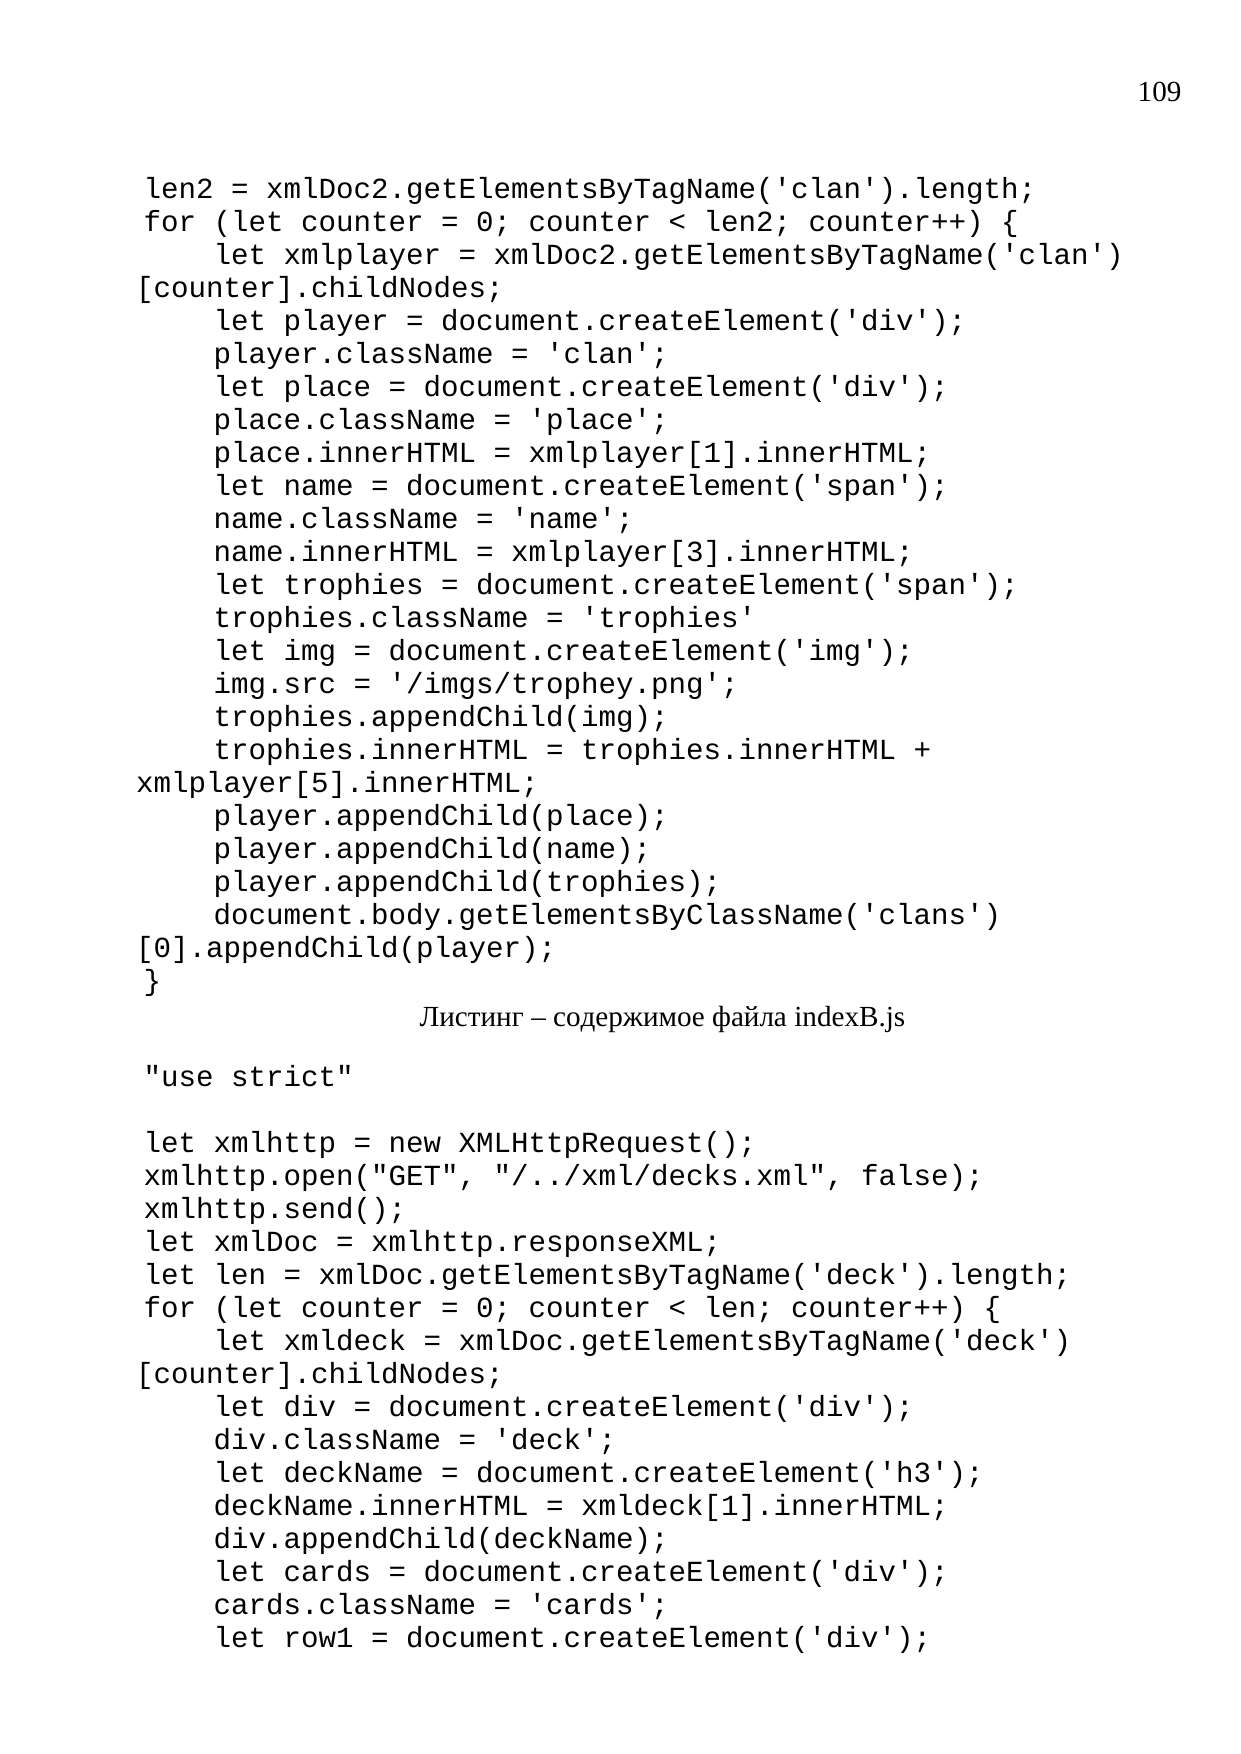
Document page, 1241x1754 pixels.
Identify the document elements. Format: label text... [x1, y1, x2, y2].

text place.className = 'place'; [136, 405, 1181, 438]
text document.body.getElementsByClassName('clans')[0].appendChild(player); [136, 900, 1181, 966]
text } [136, 966, 1181, 999]
text div.className = 'deck'; [136, 1425, 1181, 1458]
text xmlhttp.send(); [136, 1194, 1181, 1227]
text let cards = document.createElement('div'); [136, 1557, 1181, 1591]
text div.appendChild(deckName); [136, 1524, 1181, 1557]
text let xmlhttp = new XMLHttpRequest(); [136, 1128, 1181, 1161]
text place.innerHTML = xmlplayer[1].innerHTML; [136, 438, 1181, 471]
text let name = document.createElement('span'); [136, 471, 1181, 504]
text let trophies = document.createElement('span'); [136, 570, 1181, 603]
text name.className = 'name'; [136, 504, 1181, 537]
text player.appendChild(place); [136, 801, 1181, 834]
text let player = document.createElement('div'); [136, 306, 1181, 339]
text trophies.innerHTML = trophies.innerHTML + xmlplayer[5].innerHTML; [136, 735, 1181, 801]
text let xmldeck = xmlDoc.getElementsByTagName('deck')[counter].childNodes; [136, 1326, 1181, 1392]
text let len = xmlDoc.getElementsByTagName('deck').length; [136, 1260, 1181, 1293]
text let place = document.createElement('div'); [136, 372, 1181, 405]
text name.innerHTML = xmlplayer[3].innerHTML; [136, 537, 1181, 570]
text cards.className = 'cards'; [136, 1591, 1181, 1623]
text let row1 = document.createElement('div'); [136, 1623, 1181, 1657]
text len2 = xmlDoc2.getElementsByTagName('clan').length; [136, 174, 1181, 207]
text player.className = 'clan'; [136, 339, 1181, 372]
text Листинг – содержимое файла indexB.js [136, 999, 1181, 1033]
text deckName.innerHTML = xmldeck[1].innerHTML; [136, 1491, 1181, 1524]
text let deckName = document.createElement('h3'); [136, 1458, 1181, 1491]
text player.appendChild(name); [136, 834, 1181, 867]
text xmlhttp.open("GET", "/../xml/decks.xml", false); [136, 1161, 1181, 1194]
text let img = document.createElement('img'); [136, 636, 1181, 669]
text let xmlplayer = xmlDoc2.getElementsByTagName('clan')[counter].childNodes; [136, 240, 1181, 306]
text for (let counter = 0; counter < len2; counter++) { [136, 207, 1181, 240]
text let div = document.createElement('div'); [136, 1392, 1181, 1425]
text trophies.appendChild(img); [136, 702, 1181, 735]
text for (let counter = 0; counter < len; counter++) { [136, 1293, 1181, 1326]
text player.appendChild(trophies); [136, 867, 1181, 900]
text let xmlDoc = xmlhttp.responseXML; [136, 1227, 1181, 1260]
text trophies.className = 'trophies' [136, 603, 1181, 636]
text img.src = '/imgs/trophey.png'; [136, 669, 1181, 702]
text "use strict" [136, 1062, 1181, 1095]
